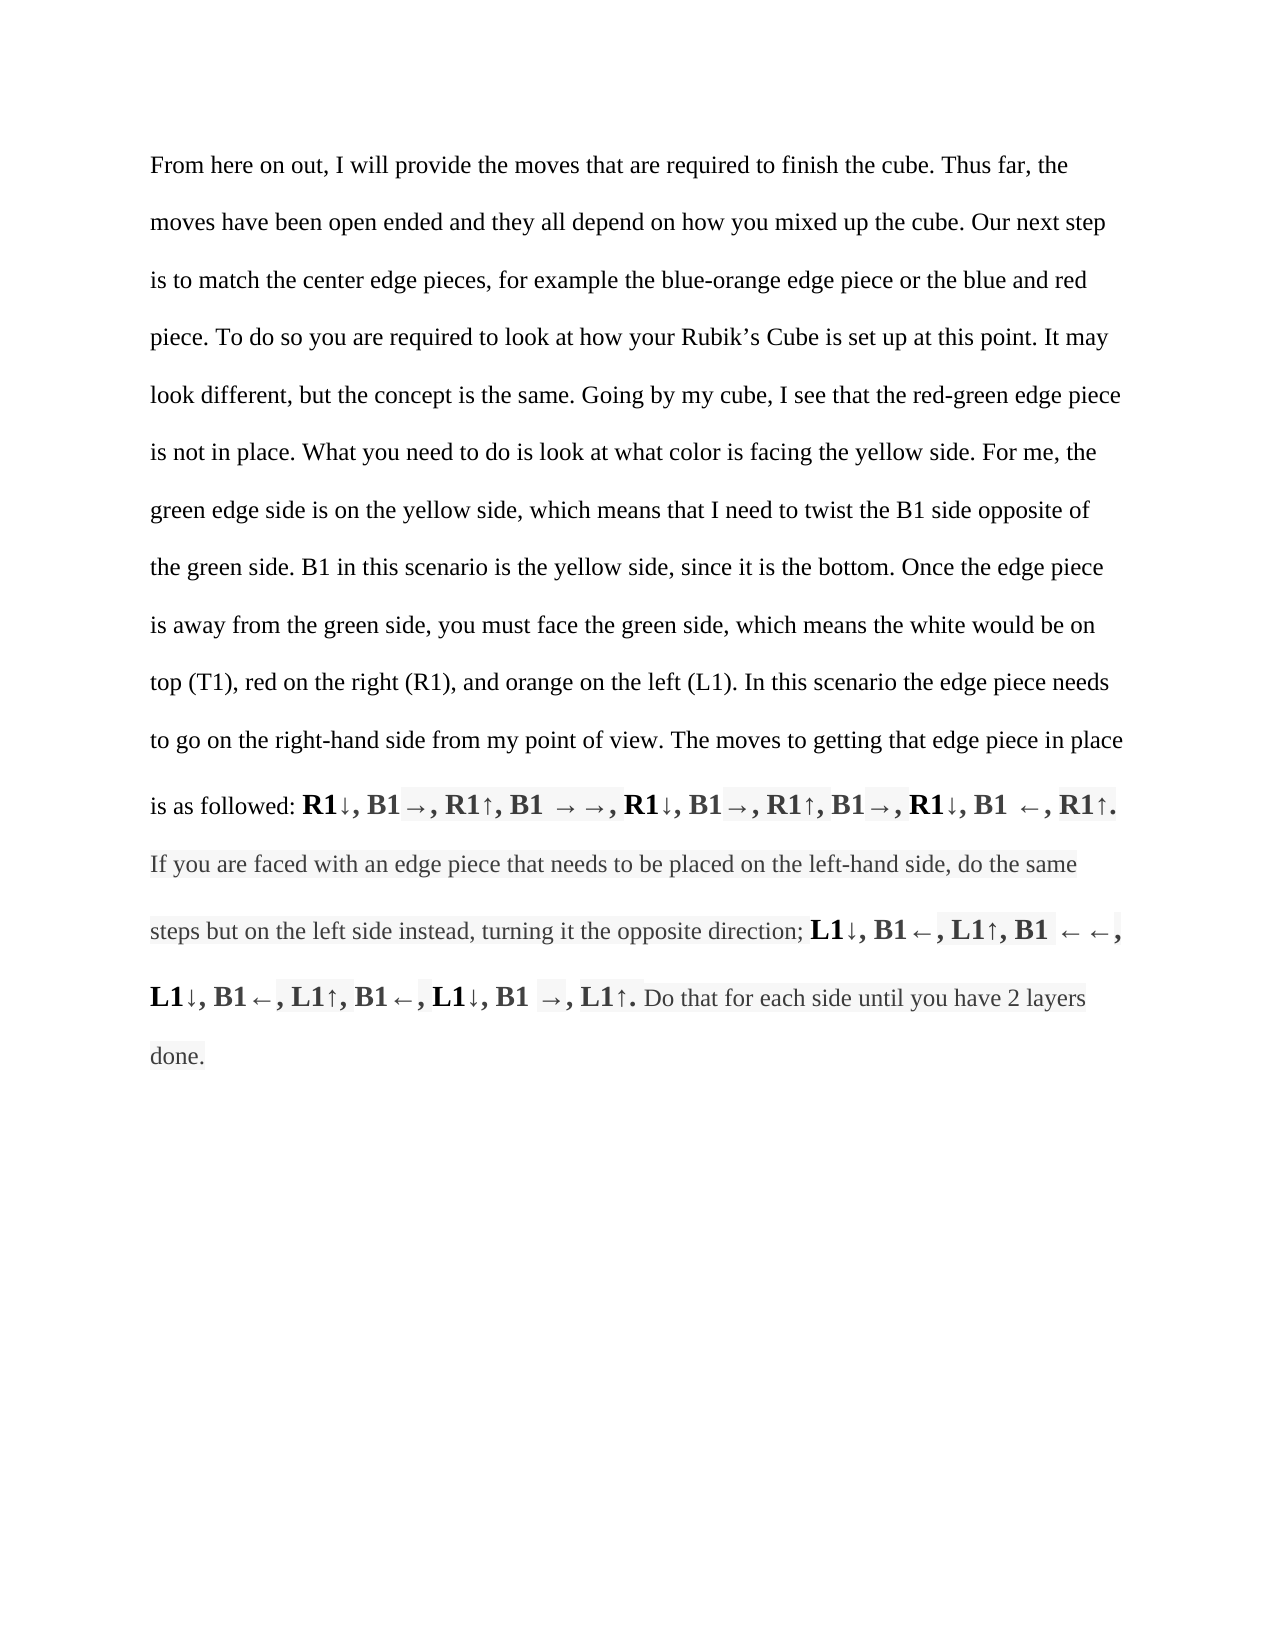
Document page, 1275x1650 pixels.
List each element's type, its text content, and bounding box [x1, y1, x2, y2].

text From here on out, I will provide the moves that are required to finish the cube. Thus far, the moves have been open ended and they all depend on how you mixed up the cube. Our next step is to match the center edge pieces, for example the blue-orange edge piece or the blue and red piece. To do so you are required to look at how your Rubik’s Cube is set up at this point. It may look different, but the concept is the same. Going by my cube, I see that the red-green edge piece is not in place. What you need to do is look at what color is facing the yellow side. For me, the green edge side is on the yellow side, which means that I need to twist the B1 side opposite of the green side. B1 in this scenario is the yellow side, since it is the bottom. Once the edge piece is away from the green side, you must face the green side, which means the white would be on top (T1), red on the right (R1), and orange on the left (L1). In this scenario the edge piece needs to go on the right-hand side from my point of view. The moves to getting that edge piece in place is as followed: R1↓, B1→, R1↑, B1 →→, R1↓, B1→, R1↑, B1→, R1↓, B1 ←, R1↑. If you are faced with an edge piece that needs to be placed on the left-hand side, do the same steps but on the left side instead, turning it the opposite direction; L1↓, B1←, L1↑, B1 ←←, L1↓, B1←, L1↑, B1←, L1↓, B1 →, L1↑. Do that for each side until you have 2 layers done. [150, 150, 1125, 1070]
